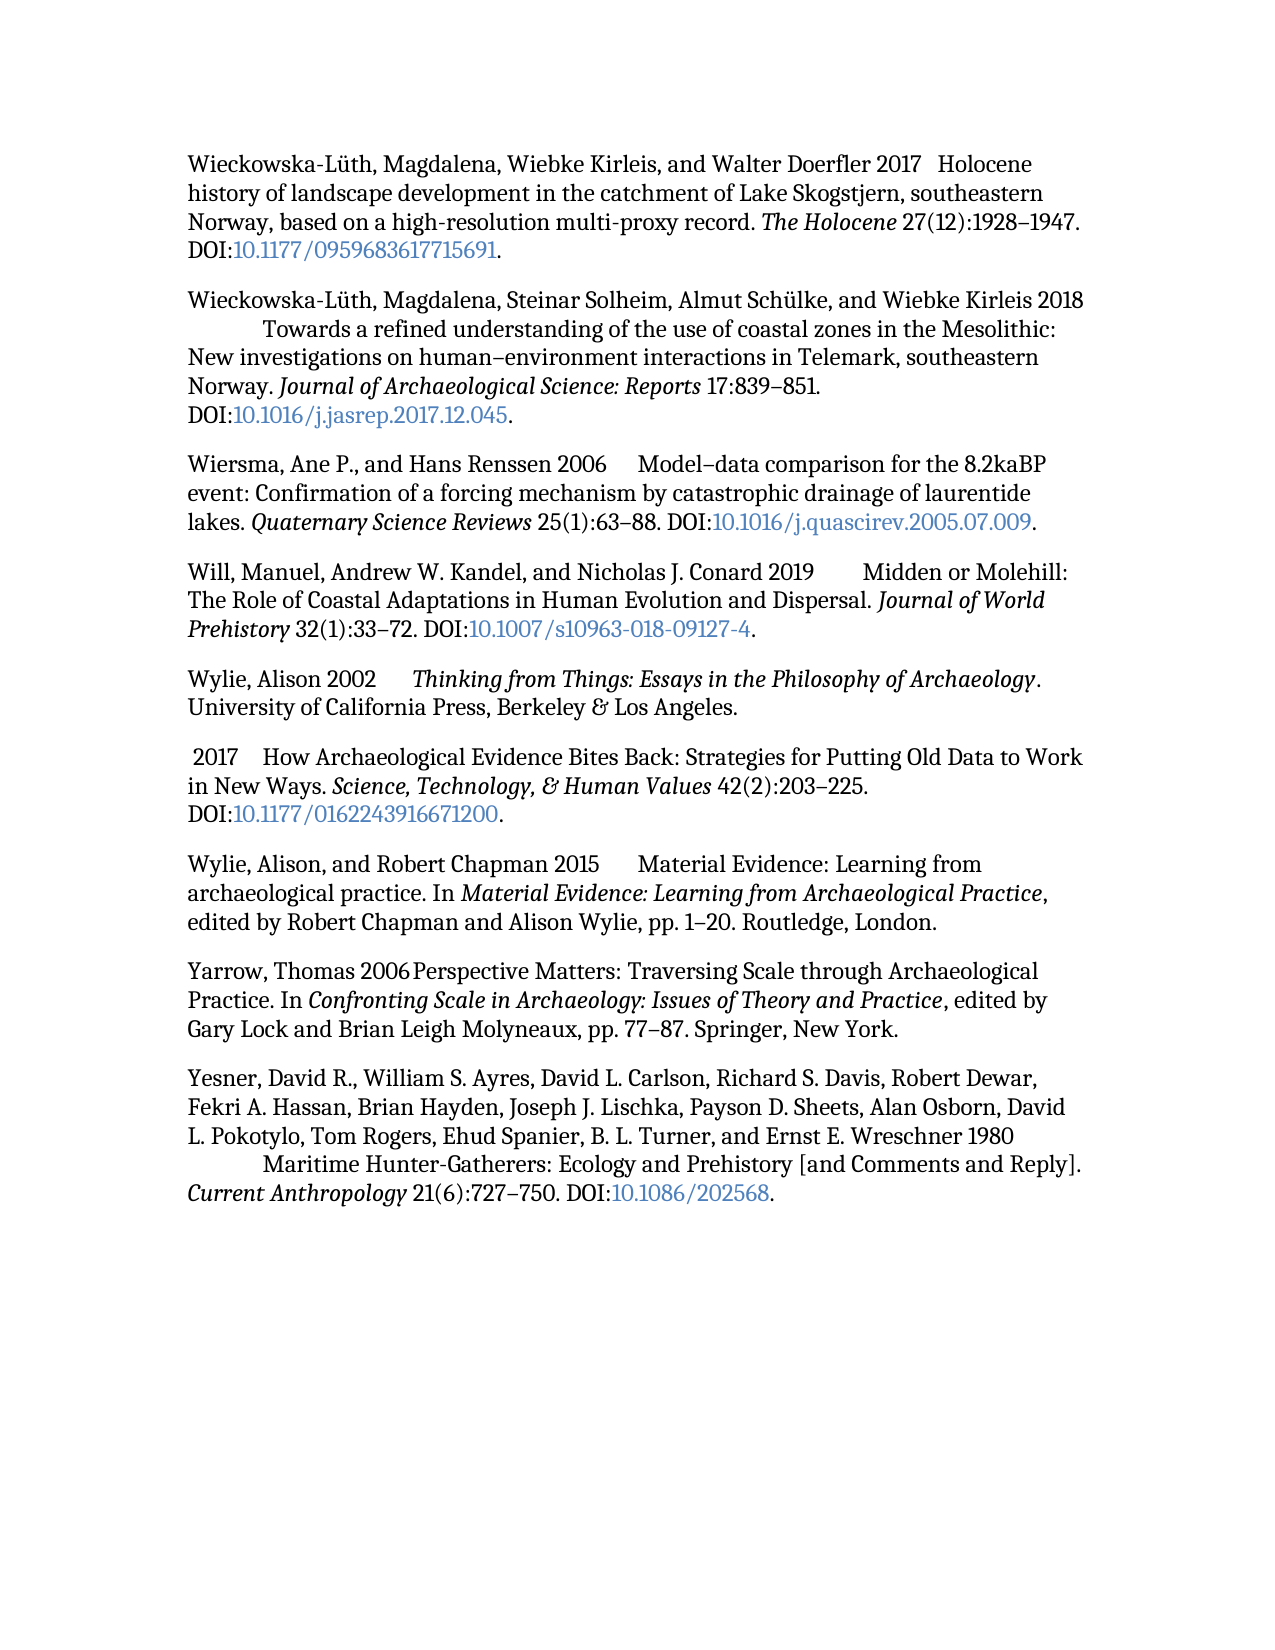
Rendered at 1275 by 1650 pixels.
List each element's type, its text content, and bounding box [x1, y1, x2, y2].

text Wiersma, Ane P., and Hans Renssen 2006 Model–data comparison for the 8.2kaBP event: Confirmation of a forcing mechanism by catastrophic drainage of laurentide lakes. Quaternary Science Reviews 25(1):63–88. DOI:10.1016/j.quascirev.2005.07.009. [187, 450, 1087, 537]
text Wieckowska-Lüth, Magdalena, Steinar Solheim, Almut Schülke, and Wiebke Kirleis 2018 Towards a refined understanding of the use of coastal zones in the Mesolithic: New investigations on human–environment interactions in Telemark, southeastern Norway. Journal of Archaeological Science: Reports 17:839–851. DOI:10.1016/j.jasrep.2017.12.045. [187, 286, 1087, 429]
text 2017 How Archaeological Evidence Bites Back: Strategies for Putting Old Data to Work in New Ways. Science, Technology, & Human Values 42(2):203–225. DOI:10.1177/0162243916671200. [187, 743, 1087, 829]
text Yesner, David R., William S. Ayres, David L. Carlson, Richard S. Davis, Robert Dewar, Fekri A. Hassan, Brian Hayden, Joseph J. Lischka, Payson D. Sheets, Alan Osborn, David L. Pokotylo, Tom Rogers, Ehud Spanier, B. L. Turner, and Ernst E. Wreschner 1980 Maritime Hunter-Gatherers: Ecology and Prehistory [and Comments and Reply]. Current Anthropology 21(6):727–750. DOI:10.1086/202568. [187, 1064, 1087, 1208]
text Will, Manuel, Andrew W. Kandel, and Nicholas J. Conard 2019 Midden or Molehill: The Role of Coastal Adaptations in Human Evolution and Dispersal. Journal of World Prehistory 32(1):33–72. DOI:10.1007/s10963-018-09127-4. [187, 557, 1087, 644]
text Wieckowska-Lüth, Magdalena, Wiebke Kirleis, and Walter Doerfler 2017 Holocene history of landscape development in the catchment of Lake Skogstjern, southeastern Norway, based on a high-resolution multi-proxy record. The Holocene 27(12):1928–1947. DOI:10.1177/0959683617715691. [187, 150, 1087, 265]
text Wylie, Alison, and Robert Chapman 2015 Material Evidence: Learning from archaeological practice. In Material Evidence: Learning from Archaeological Practice, edited by Robert Chapman and Alison Wylie, pp. 1–20. Routledge, London. [187, 850, 1087, 936]
text Yarrow, Thomas 2006 Perspective Matters: Traversing Scale through Archaeological Practice. In Confronting Scale in Archaeology: Issues of Theory and Practice, edited by Gary Lock and Brian Leigh Molyneaux, pp. 77–87. Springer, New York. [187, 957, 1087, 1043]
text Wylie, Alison 2002 Thinking from Things: Essays in the Philosophy of Archaeology. University of California Press, Berkeley & Los Angeles. [187, 664, 1087, 722]
